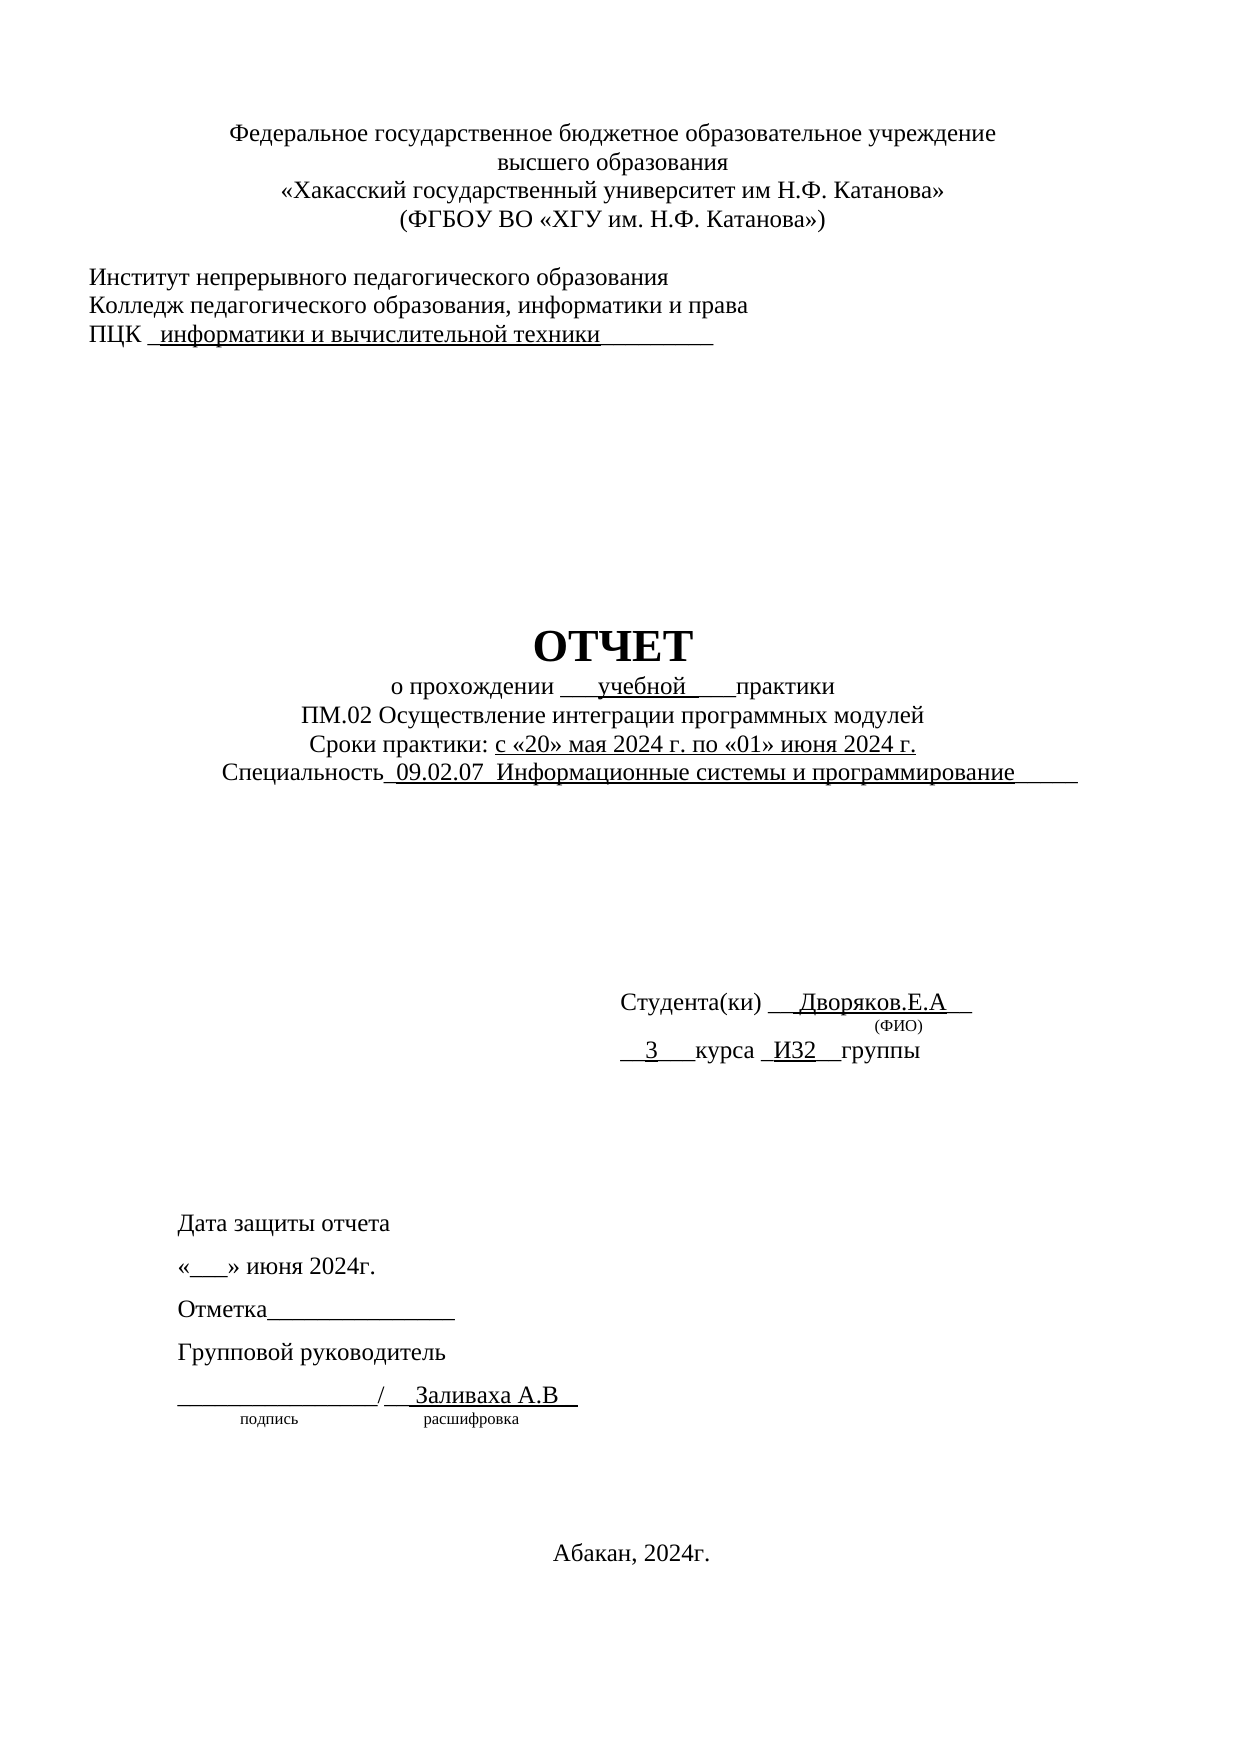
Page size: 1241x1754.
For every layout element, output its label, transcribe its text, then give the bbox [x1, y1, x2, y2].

text высшего образования [88, 147, 1137, 176]
text Отметка_______________ [88, 1294, 1137, 1323]
text ________________/__ Заливаха А.В _ [88, 1380, 1137, 1409]
text Абакан, 2024г. [126, 1538, 1137, 1567]
text Специальность_09.02.07 Информационные системы и программирование_____ [88, 757, 1137, 786]
text о прохождении ___учебной ___практики [88, 671, 1137, 700]
text Федеральное государственное бюджетное образовательное учреждение [88, 118, 1137, 147]
text Сроки практики: с «20» мая 2024 г. по «01» июня 2024 г. [88, 729, 1137, 757]
text Колледж педагогического образования, информатики и права [88, 291, 1137, 319]
text Студента(ки) __ Дворяков.Е.А__ [88, 987, 1137, 1016]
text ПЦК _информатики и вычислительной техники_________ [88, 319, 1137, 348]
text (ФГБОУ ВО «ХГУ им. Н.Ф. Катанова») [88, 204, 1137, 233]
text Дата защиты отчета [88, 1208, 1137, 1237]
text ПМ.02 Осуществление интеграции программных модулей [88, 700, 1137, 729]
text подпись расшифровка [88, 1409, 1137, 1428]
text «Хакасский государственный университет им Н.Ф. Катанова» [88, 176, 1137, 204]
text ОТЧЕТ [88, 618, 1137, 671]
text Институт непрерывного педагогического образования [88, 262, 1137, 291]
text (ФИО) [88, 1016, 1137, 1035]
text __3___курса _И32__группы [88, 1035, 1137, 1064]
text Групповой руководитель [88, 1337, 1137, 1366]
text «___» июня 2024г. [88, 1251, 1137, 1280]
